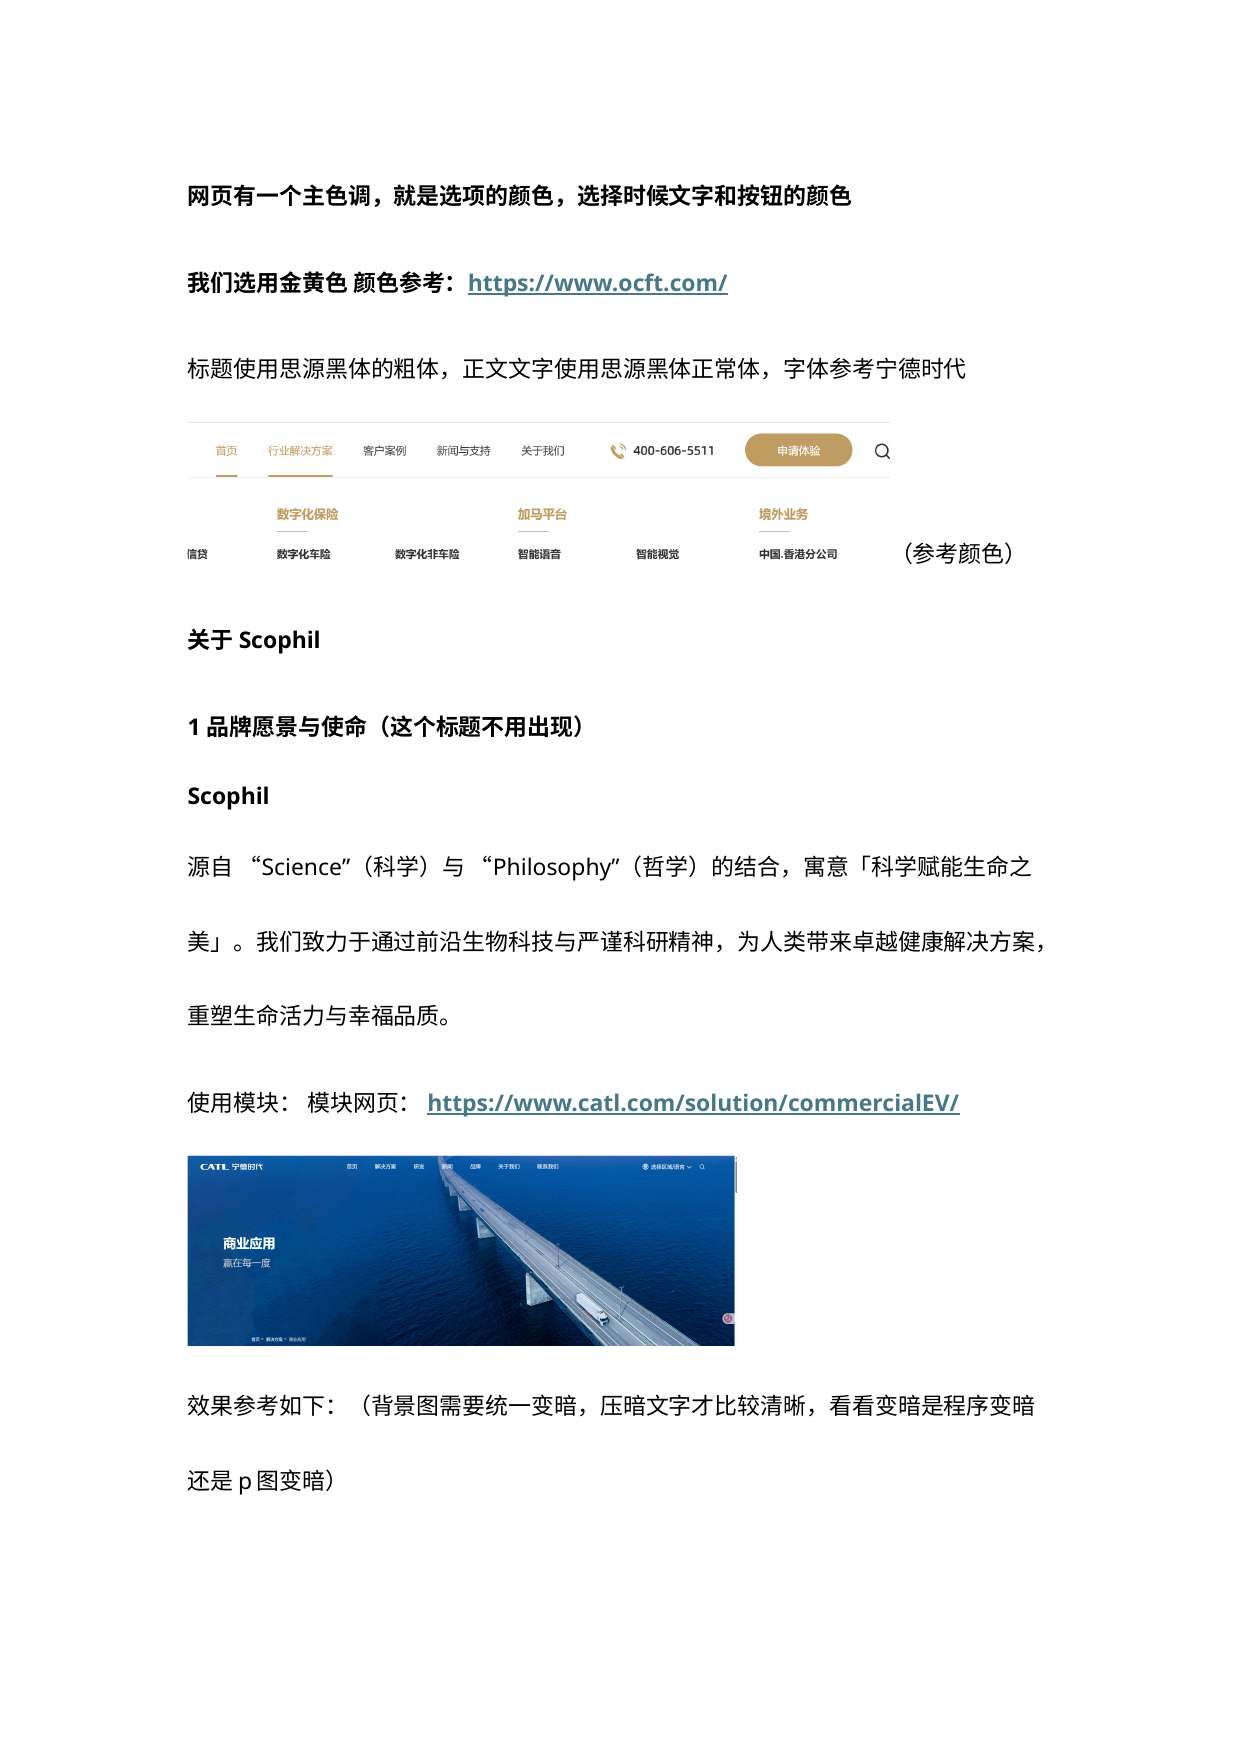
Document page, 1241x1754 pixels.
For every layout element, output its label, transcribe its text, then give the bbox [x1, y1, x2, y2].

text 标题使用思源黑体的粗体，正文文字使用思源黑体正常体，字体参考宁德时代 [187, 335, 1053, 400]
picture [187, 421, 890, 563]
text 我们选用金黄色 颜色参考：https://www.ocft.com/ [187, 248, 1053, 313]
text 1 品牌愿景与使命（这个标题不用出现） [187, 692, 1053, 757]
text 效果参考如下：（背景图需要统一变暗，压暗文字才比较清晰，看看变暗是程序变暗还是p图变暗） [187, 1372, 1053, 1512]
text 使用模块： 模块网页： https://www.catl.com/solution/commercialEV/ [187, 1069, 1053, 1134]
text Scophil [187, 779, 1053, 812]
text 源自 “Science”（科学）与 “Philosophy”（哲学）的结合，寓意「科学赋能生命之美」。我们致力于通过前沿生物科技与严谨科研精神，为人类带来卓越健康解决方案，重塑生命活力与幸福品质。 [187, 833, 1053, 1047]
picture [187, 1155, 737, 1346]
text 网页有一个主色调，就是选项的颜色，选择时候文字和按钮的颜色 [187, 162, 1053, 227]
text 关于 Scophil [187, 606, 1053, 671]
